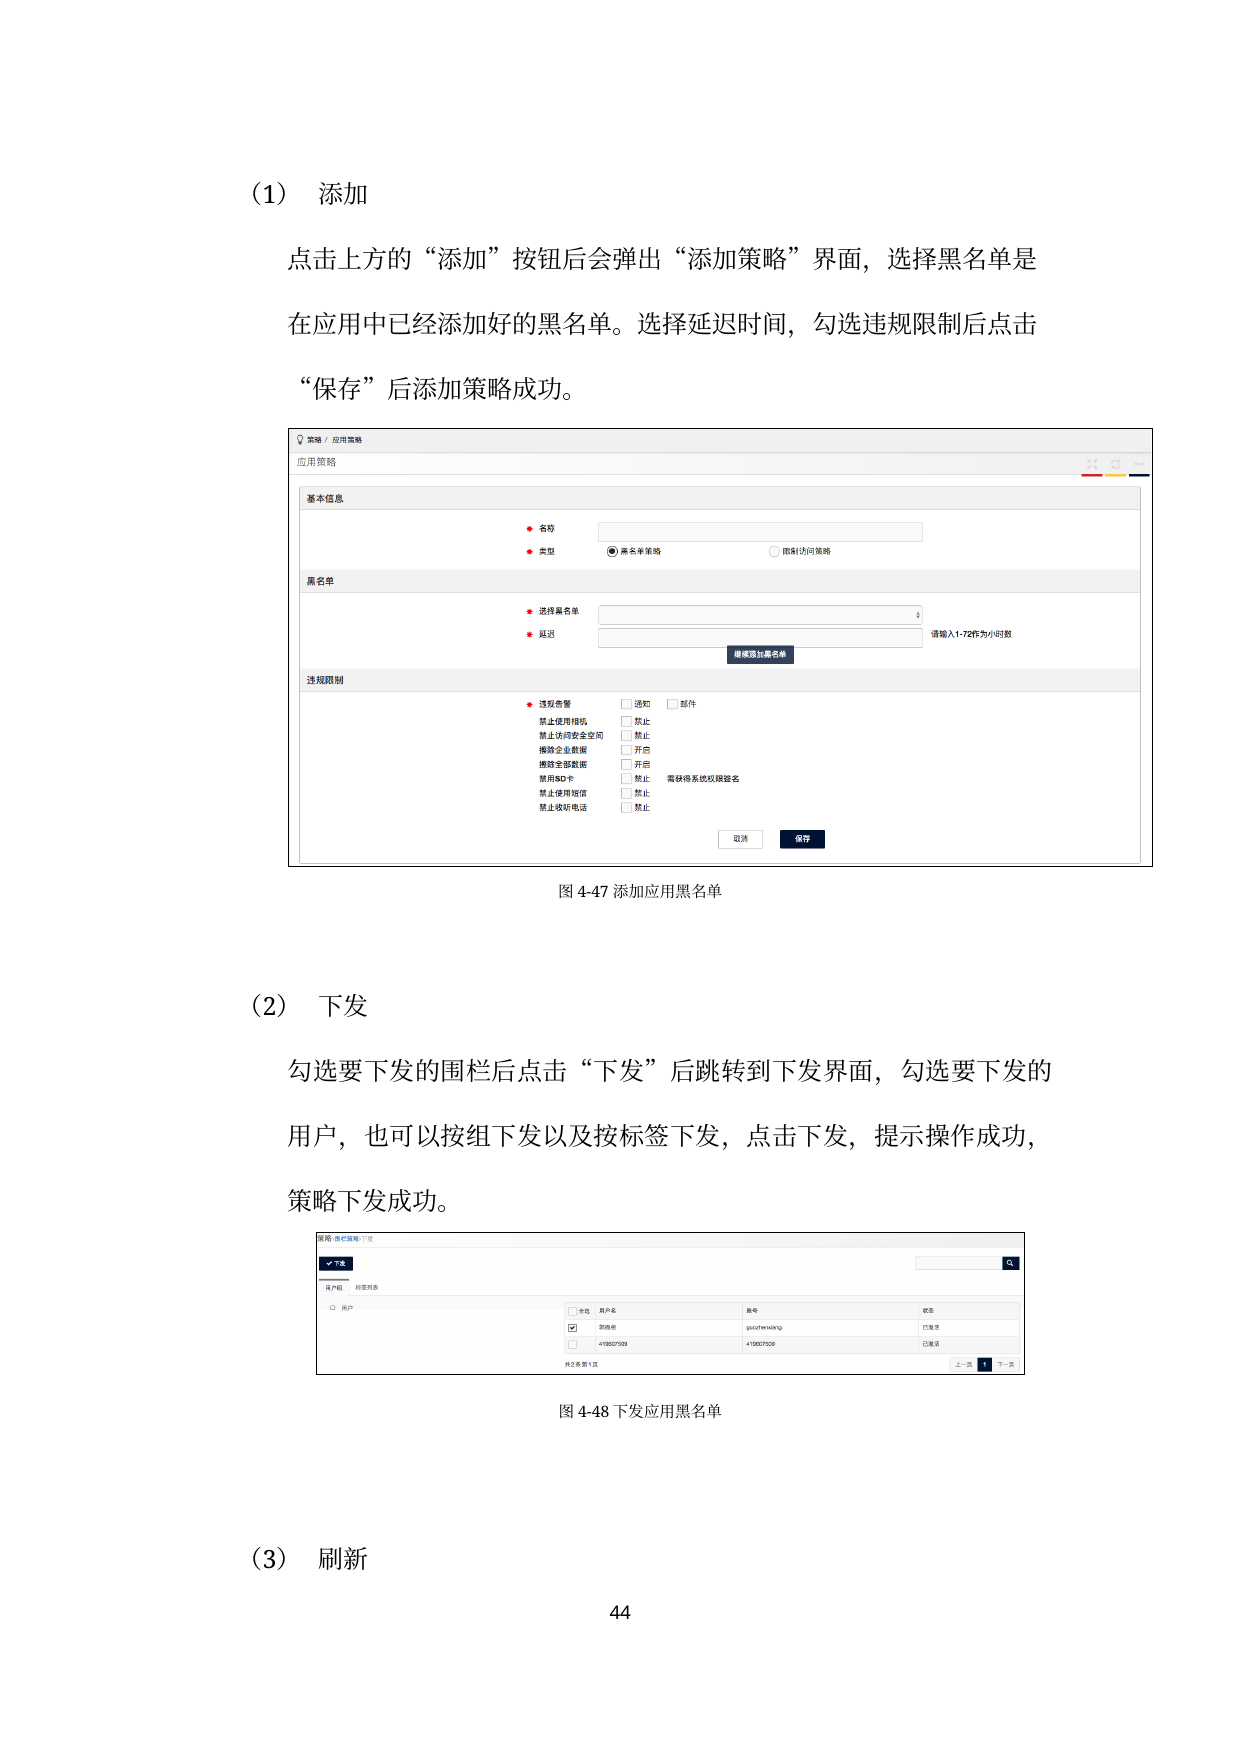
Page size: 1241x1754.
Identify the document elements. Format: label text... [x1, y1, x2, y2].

list 点击上方的“添加”按钮后会弹出“添加策略”界面，选择黑名单是在应用中已经添加好的黑名单。选择延迟时间，勾选违规限制后点击“保存”后添加策略成功。 [287, 225, 1053, 428]
list 勾选要下发的围栏后点击“下发”后跳转到下发界面，勾选要下发的用户，也可以按组下发以及按标签下发，点击下发，提示操作成功，策略下发成功。 [287, 1037, 1053, 1232]
list 下发 [237, 972, 1053, 1037]
list 添加 [237, 160, 1053, 225]
picture [317, 1233, 1024, 1374]
text 图 4-47 添加应用黑名单 [187, 875, 1053, 907]
picture [289, 429, 1152, 866]
list 刷新 [237, 1525, 1053, 1590]
text 图 4-48下发应用黑名单 [187, 1395, 1053, 1427]
